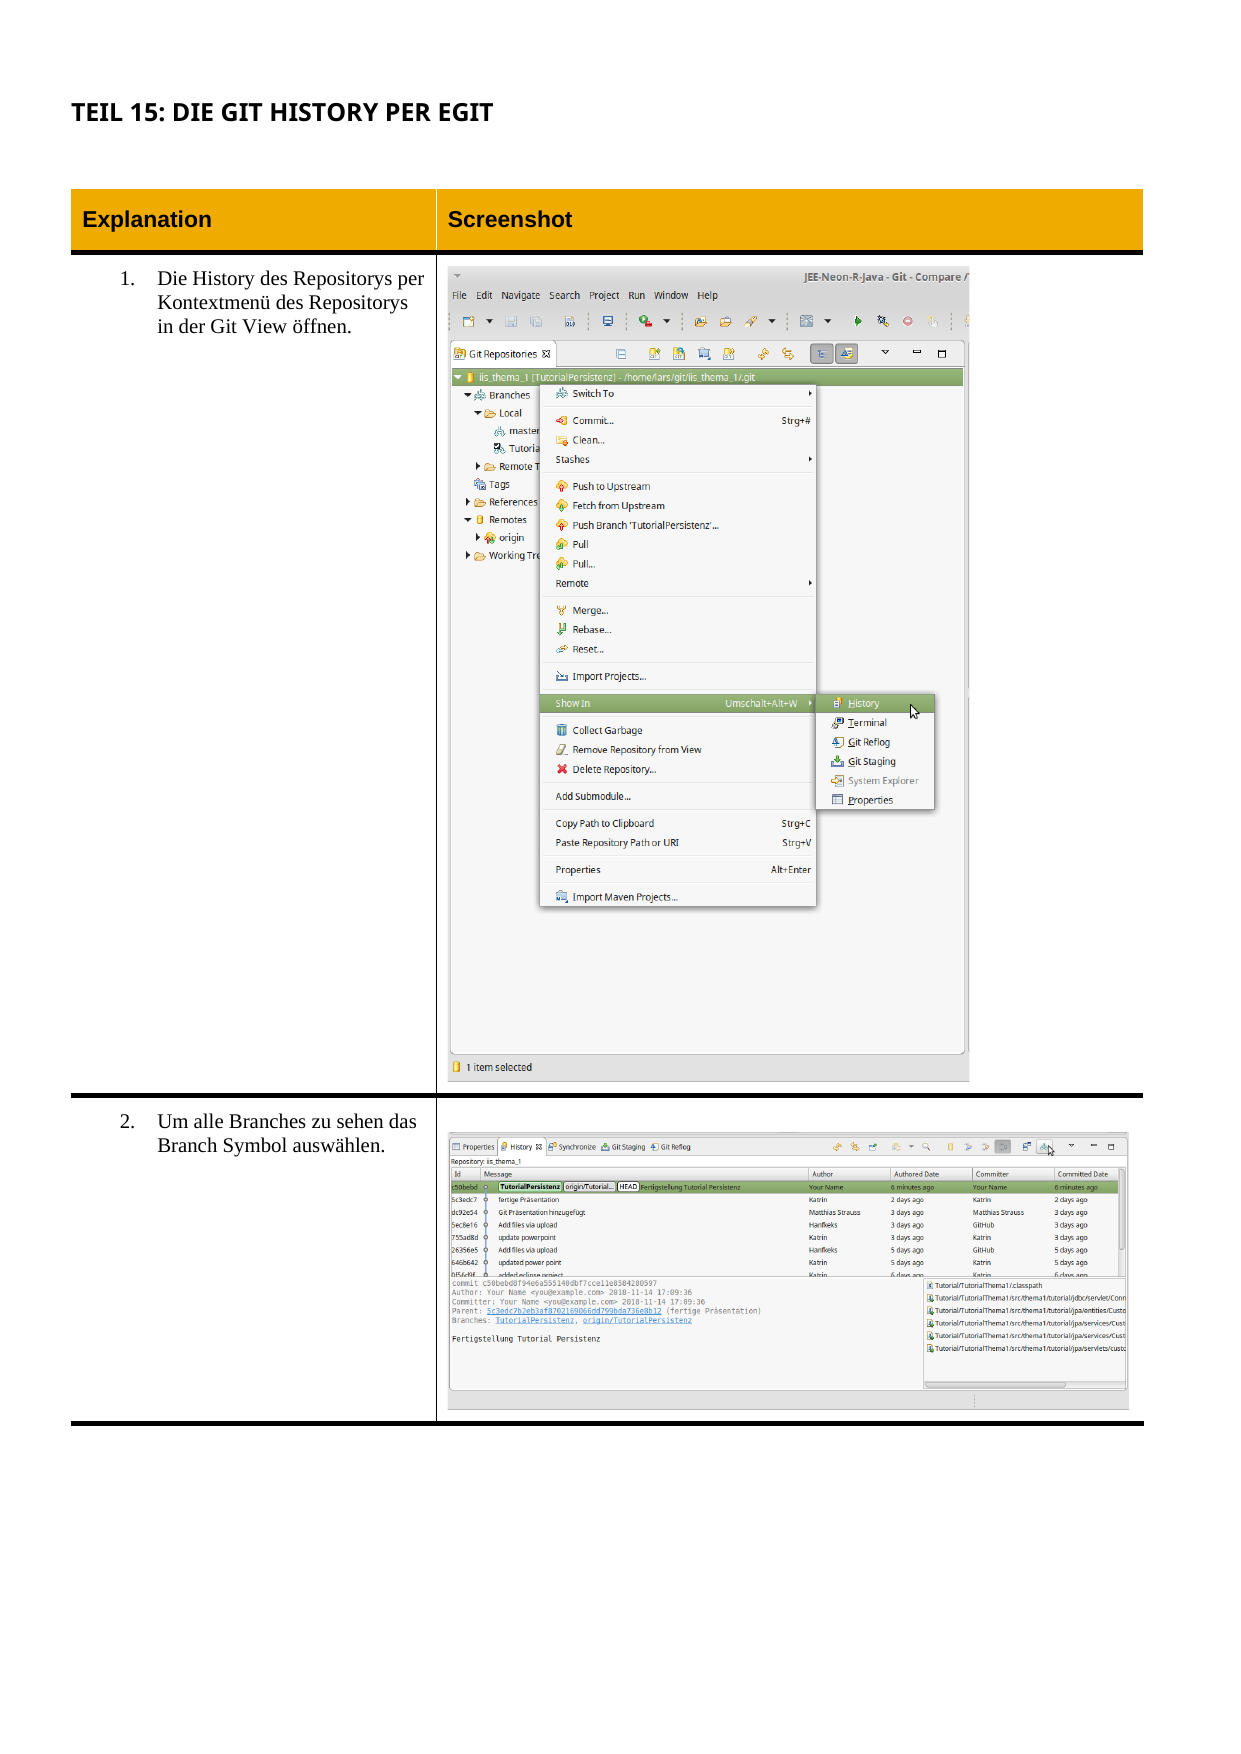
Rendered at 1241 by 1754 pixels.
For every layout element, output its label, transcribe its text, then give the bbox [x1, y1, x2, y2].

table_header Screenshot [437, 189, 1143, 250]
text Teil 15: Die Git History per egit [71, 95, 1169, 163]
table_cell [437, 255, 1143, 1093]
table_header Explanation [71, 189, 436, 250]
table_cell Die History des Repositorys per Kontextmenü des Repositorys in der Git View öffnen. [71, 255, 436, 1093]
picture [447, 266, 970, 1082]
table_cell [437, 1098, 1143, 1421]
table_cell Um alle Branches zu sehen das Branch Symbol auswählen. [71, 1098, 436, 1421]
picture [447, 1132, 1129, 1410]
